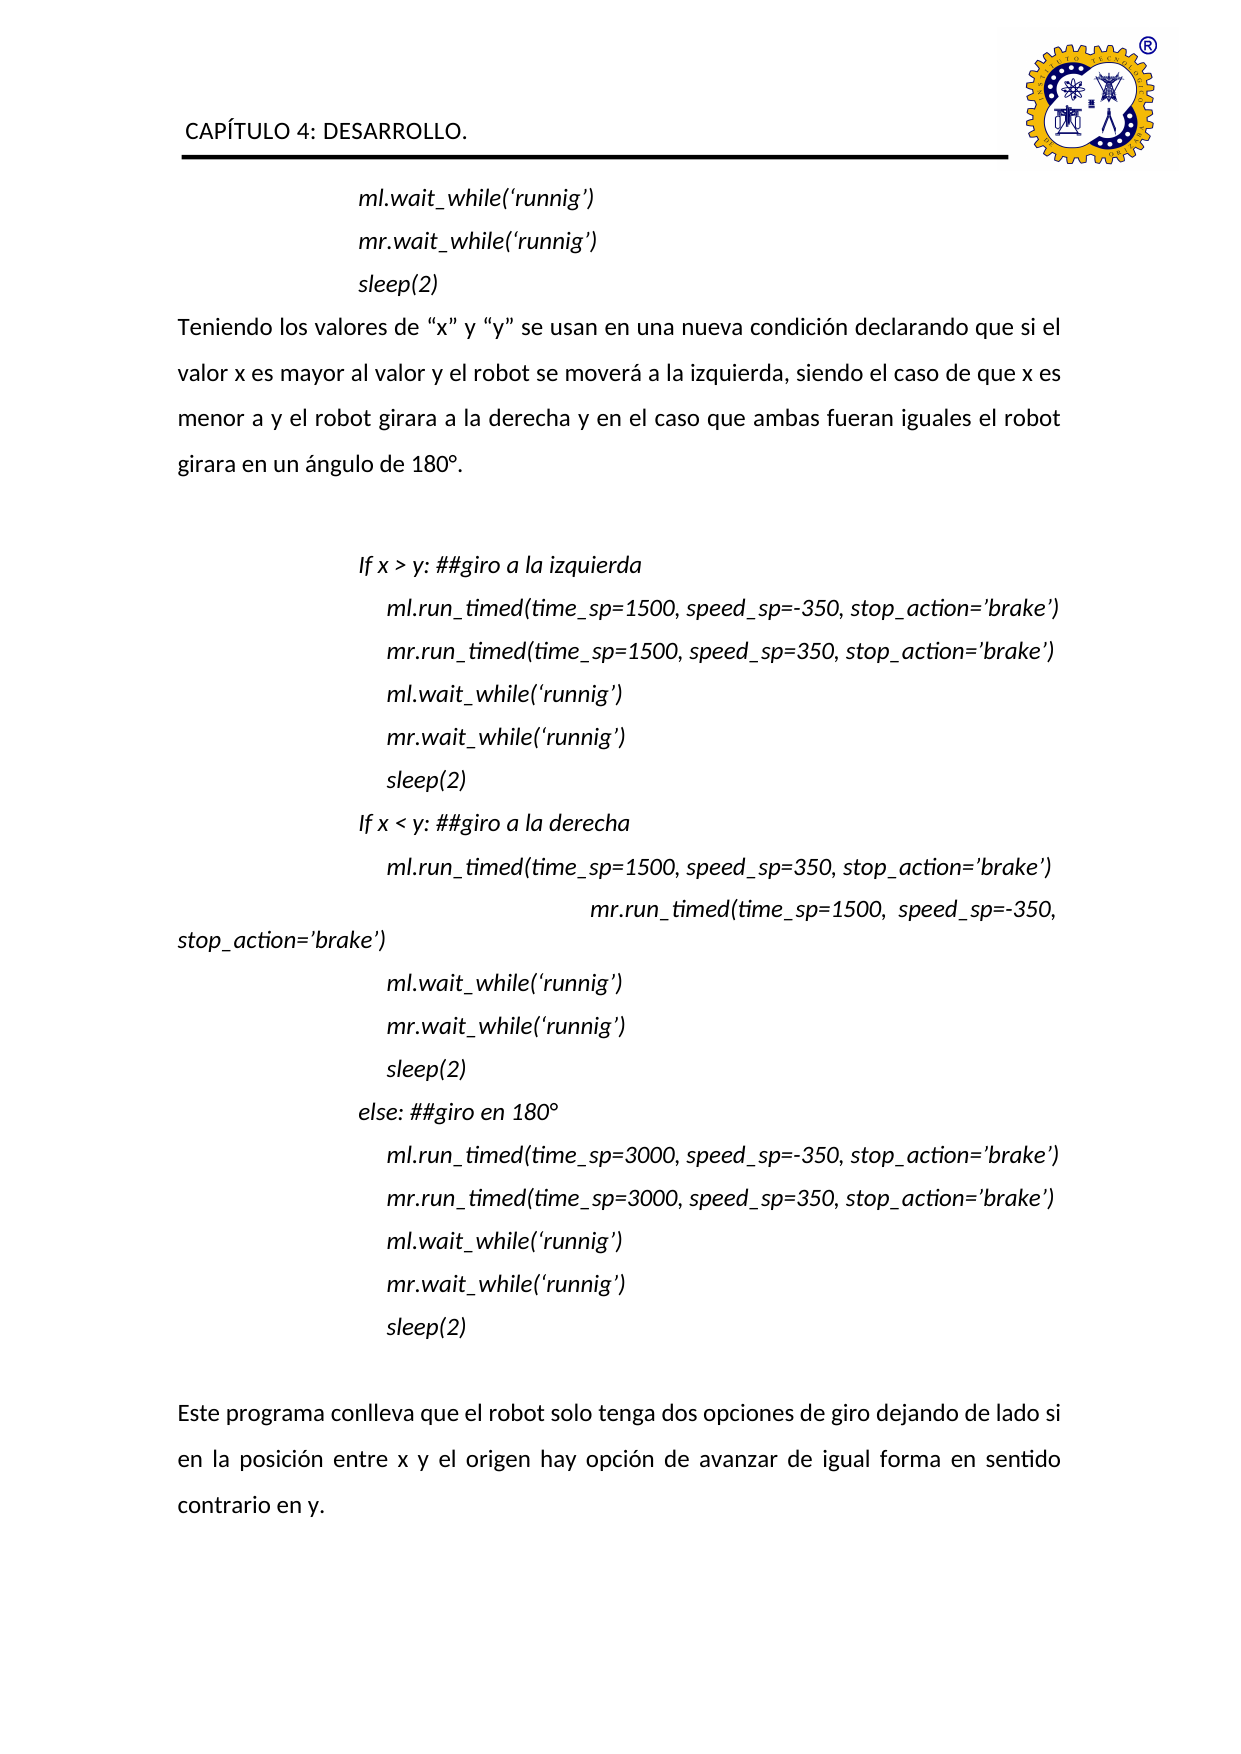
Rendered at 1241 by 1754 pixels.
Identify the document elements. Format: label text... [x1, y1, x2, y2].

text ml.run_timed(time_sp=1500, speed_sp=350, stop_action=’brake’) [177, 851, 1063, 881]
text sleep(2) [177, 1311, 1063, 1342]
text If x > y: ##giro a la izquierda [177, 549, 1063, 580]
text ml.wait_while(‘runnig’) [177, 967, 1063, 998]
text sleep(2) [177, 268, 1063, 298]
text mr.wait_while(‘runnig’) [177, 225, 1063, 256]
text mr.run_timed(time_sp=1500, speed_sp=350, stop_action=’brake’) [177, 636, 1063, 666]
text Este programa conlleva que el robot solo tenga dos opciones de giro dejando de lado si en la posición entre x y el origen hay opción de avanzar de igual forma en sentido contrario en y. [177, 1397, 1063, 1519]
text mr.run_timed(time_sp=1500, speed_sp=-350, stop_action=’brake’) [177, 894, 1063, 955]
text else: ##giro en 180° [177, 1096, 1063, 1127]
text sleep(2) [177, 1053, 1063, 1084]
text mr.wait_while(‘runnig’) [177, 1010, 1063, 1041]
text mr.wait_while(‘runnig’) [177, 1268, 1063, 1299]
text mr.wait_while(‘runnig’) [177, 722, 1063, 752]
text If x < y: ##giro a la derecha [177, 808, 1063, 838]
text ml.run_timed(time_sp=1500, speed_sp=-350, stop_action=’brake’) [177, 592, 1063, 623]
text ml.wait_while(‘runnig’) [177, 182, 1063, 212]
text mr.run_timed(time_sp=3000, speed_sp=350, stop_action=’brake’) [177, 1182, 1063, 1213]
text Teniendo los valores de “x” y “y” se usan en una nueva condición declarando que si el valor x es mayor al valor y el robot se moverá a la izquierda, siendo el caso de que x es menor a y el robot girara a la derecha y en el caso que ambas fueran iguales el robot girara en un ángulo de 180°. [177, 311, 1063, 479]
text ml.run_timed(time_sp=3000, speed_sp=-350, stop_action=’brake’) [177, 1139, 1063, 1170]
text ml.wait_while(‘runnig’) [177, 678, 1063, 709]
text ml.wait_while(‘runnig’) [177, 1225, 1063, 1256]
picture [996, 27, 1179, 171]
text sleep(2) [177, 764, 1063, 795]
